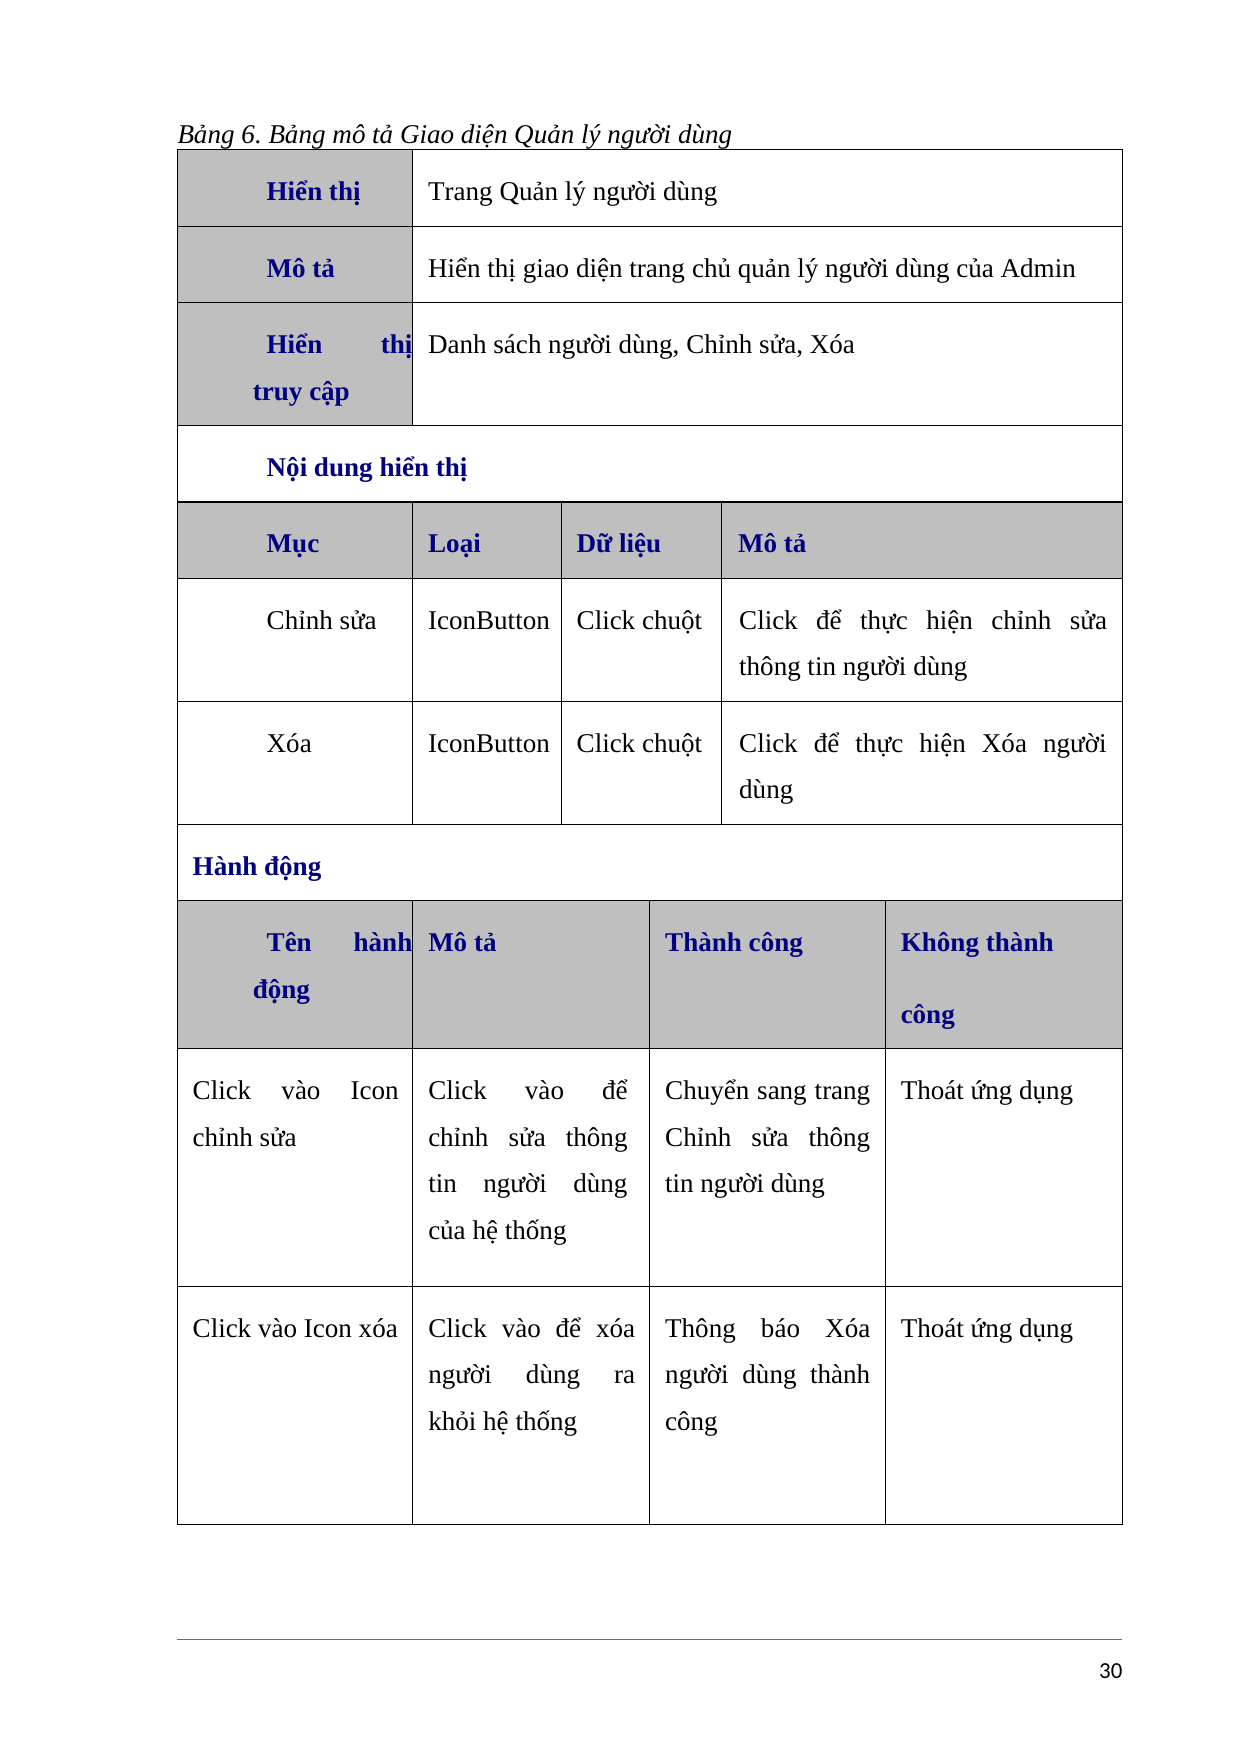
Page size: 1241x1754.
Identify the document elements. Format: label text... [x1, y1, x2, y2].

table_cell Chỉnh sửa [178, 579, 412, 701]
table_cell Hiển thị truy cập [178, 303, 412, 425]
table_cell Click chuột [562, 702, 721, 824]
table_cell Click để thực hiện Xóa người dùng [722, 702, 1122, 824]
table_cell Hiển thị giao diện trang chủ quản lý người dùng của Admin [413, 227, 1122, 302]
table_cell IconButton [413, 702, 561, 824]
table_cell Click để thực hiện chỉnh sửa thông tin người dùng [722, 579, 1122, 701]
table_cell Không thành công [886, 901, 1122, 1048]
table_cell Click chuột [562, 579, 721, 701]
table_header Trang Quản lý người dùng [413, 150, 1122, 226]
table_cell Mô tả [178, 227, 412, 302]
table_cell Thành công [650, 901, 885, 1048]
table_cell Nội dung hiển thị [178, 426, 1122, 501]
text Bảng 6. Bảng mô tả Giao diện Quản lý người dùng [177, 118, 1122, 149]
table_cell Click vào Icon chỉnh sửa [178, 1049, 412, 1286]
table_cell Mô tả [722, 503, 1122, 578]
table_cell Danh sách người dùng, Chỉnh sửa, Xóa [413, 303, 1122, 425]
table_cell Thông báo Xóa người dùng thành công [650, 1287, 885, 1523]
table_cell Tên hành động [178, 901, 412, 1048]
table_cell Click vào để chỉnh sửa thông tin người dùng của hệ thống [413, 1049, 649, 1286]
table_cell IconButton [413, 579, 561, 701]
table_cell Xóa [178, 702, 412, 824]
table_cell Click vào để xóa người dùng ra khỏi hệ thống [413, 1287, 649, 1523]
table_cell Click vào Icon xóa [178, 1287, 412, 1523]
table_cell Chuyển sang trang Chỉnh sửa thông tin người dùng [650, 1049, 885, 1286]
table_cell Thoát ứng dụng [886, 1049, 1122, 1286]
table_cell Hành động [178, 825, 1122, 900]
table_cell Thoát ứng dụng [886, 1287, 1122, 1523]
table_cell Mục [178, 503, 412, 578]
table_header Hiển thị [178, 150, 412, 226]
table_cell Loại [413, 503, 561, 578]
table_cell Dữ liệu [562, 503, 721, 578]
table_cell Mô tả [413, 901, 649, 1048]
